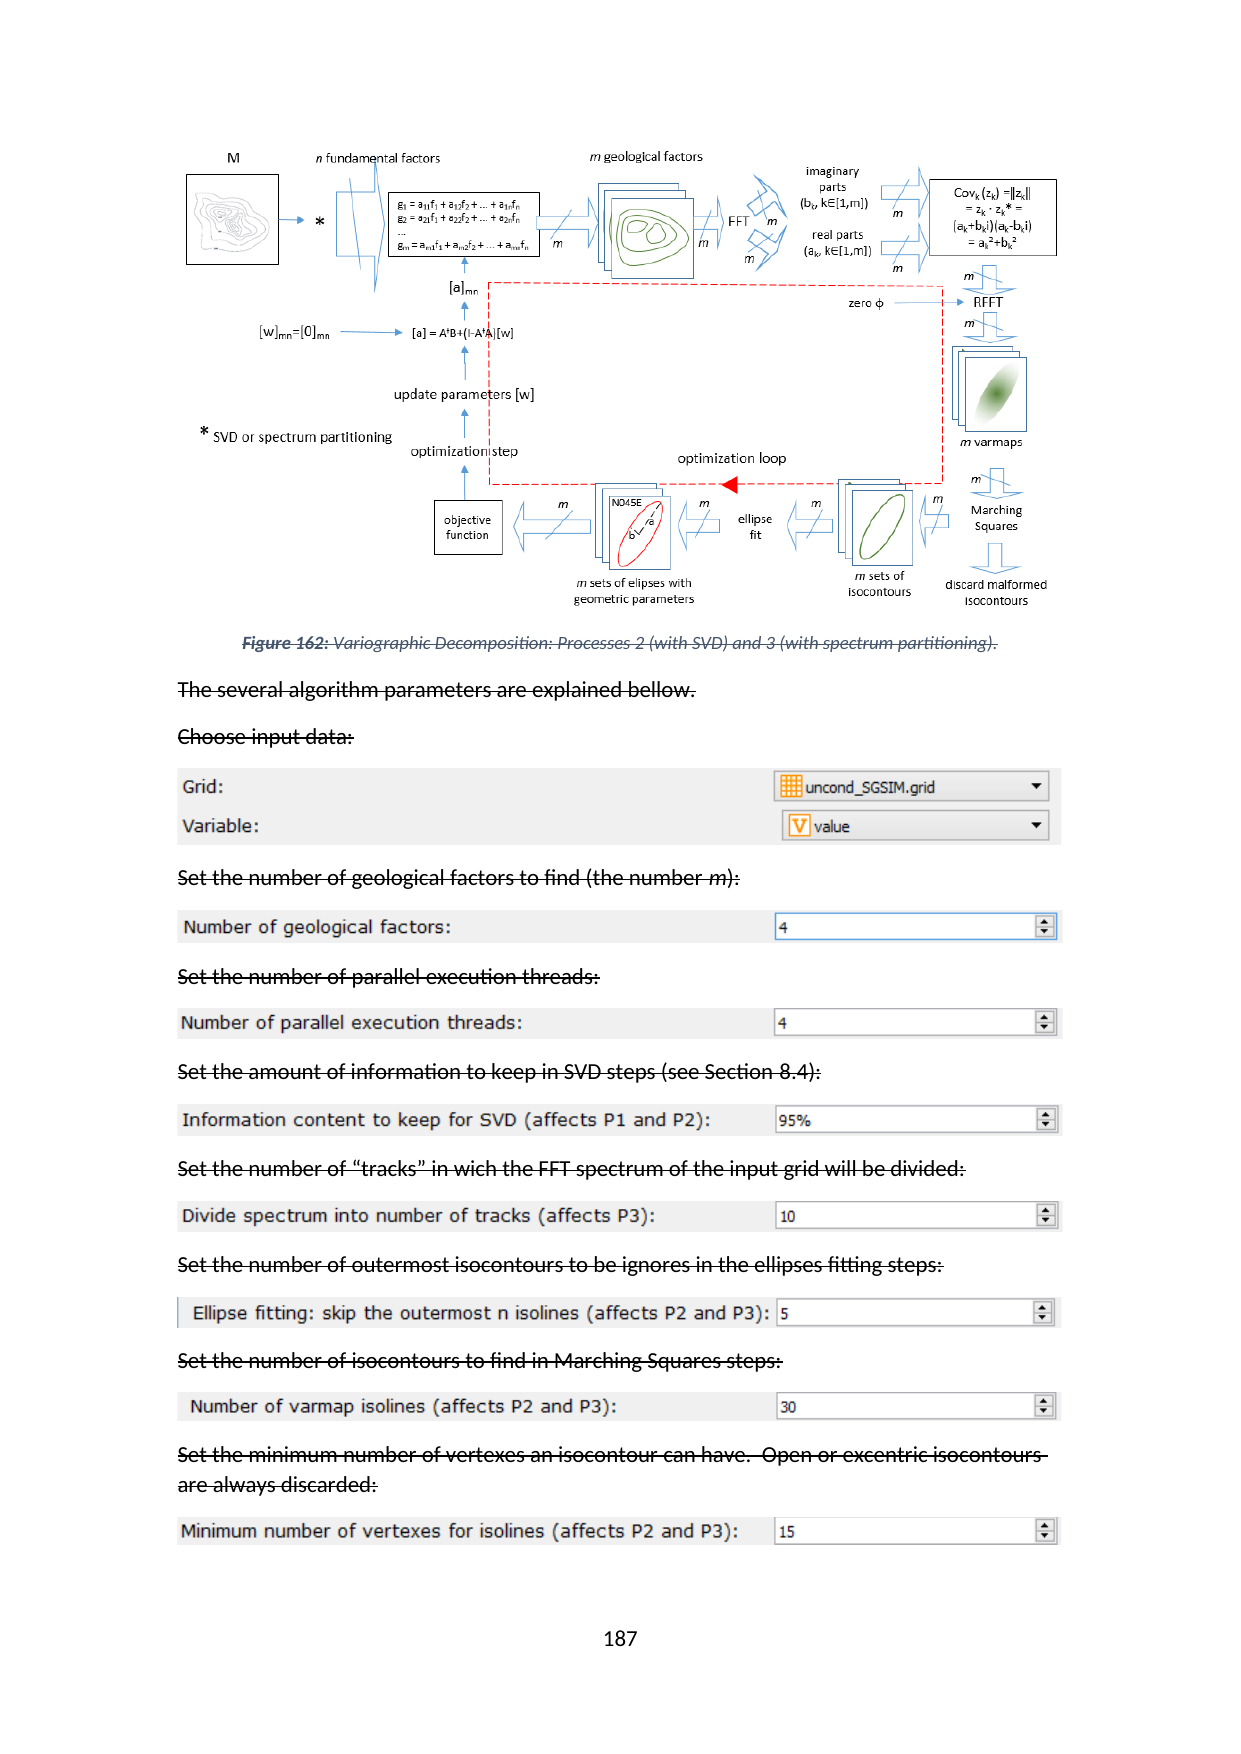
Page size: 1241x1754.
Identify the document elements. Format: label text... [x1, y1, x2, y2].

text Figure 162: Variographic Decomposition: Processes 2 (with SVD) and 3 (with spectrum partitioning). [177, 631, 1063, 654]
text Set the amount of information to keep in SVD steps (see Section 8.4): [177, 1057, 1063, 1086]
text Set the number of geological factors to find (the number m): [177, 863, 1063, 891]
text Choose input data: [177, 722, 1063, 750]
picture [177, 147, 1063, 613]
text Set the minimum number of vertexes an isocontour can have. Open or excentric isocontours are always discarded: [177, 1440, 1063, 1498]
text Set the number of parallel execution threads: [177, 962, 1063, 990]
picture [177, 1104, 1063, 1136]
picture [177, 1297, 1062, 1328]
text Set the number of “tracks” in wich the FFT spectrum of the input grid will be divided: [177, 1154, 1063, 1183]
picture [177, 1517, 1062, 1545]
picture [177, 910, 1063, 943]
picture [177, 1008, 1063, 1039]
picture [177, 1201, 1063, 1232]
text The several algorithm parameters are explained bellow. [177, 675, 1063, 703]
picture [177, 768, 1062, 845]
text Set the number of outermost isocontours to be ignores in the ellipses fitting steps: [177, 1250, 1063, 1278]
text Set the number of isocontours to find in Marching Squares steps: [177, 1346, 1063, 1374]
picture [177, 1392, 1062, 1421]
